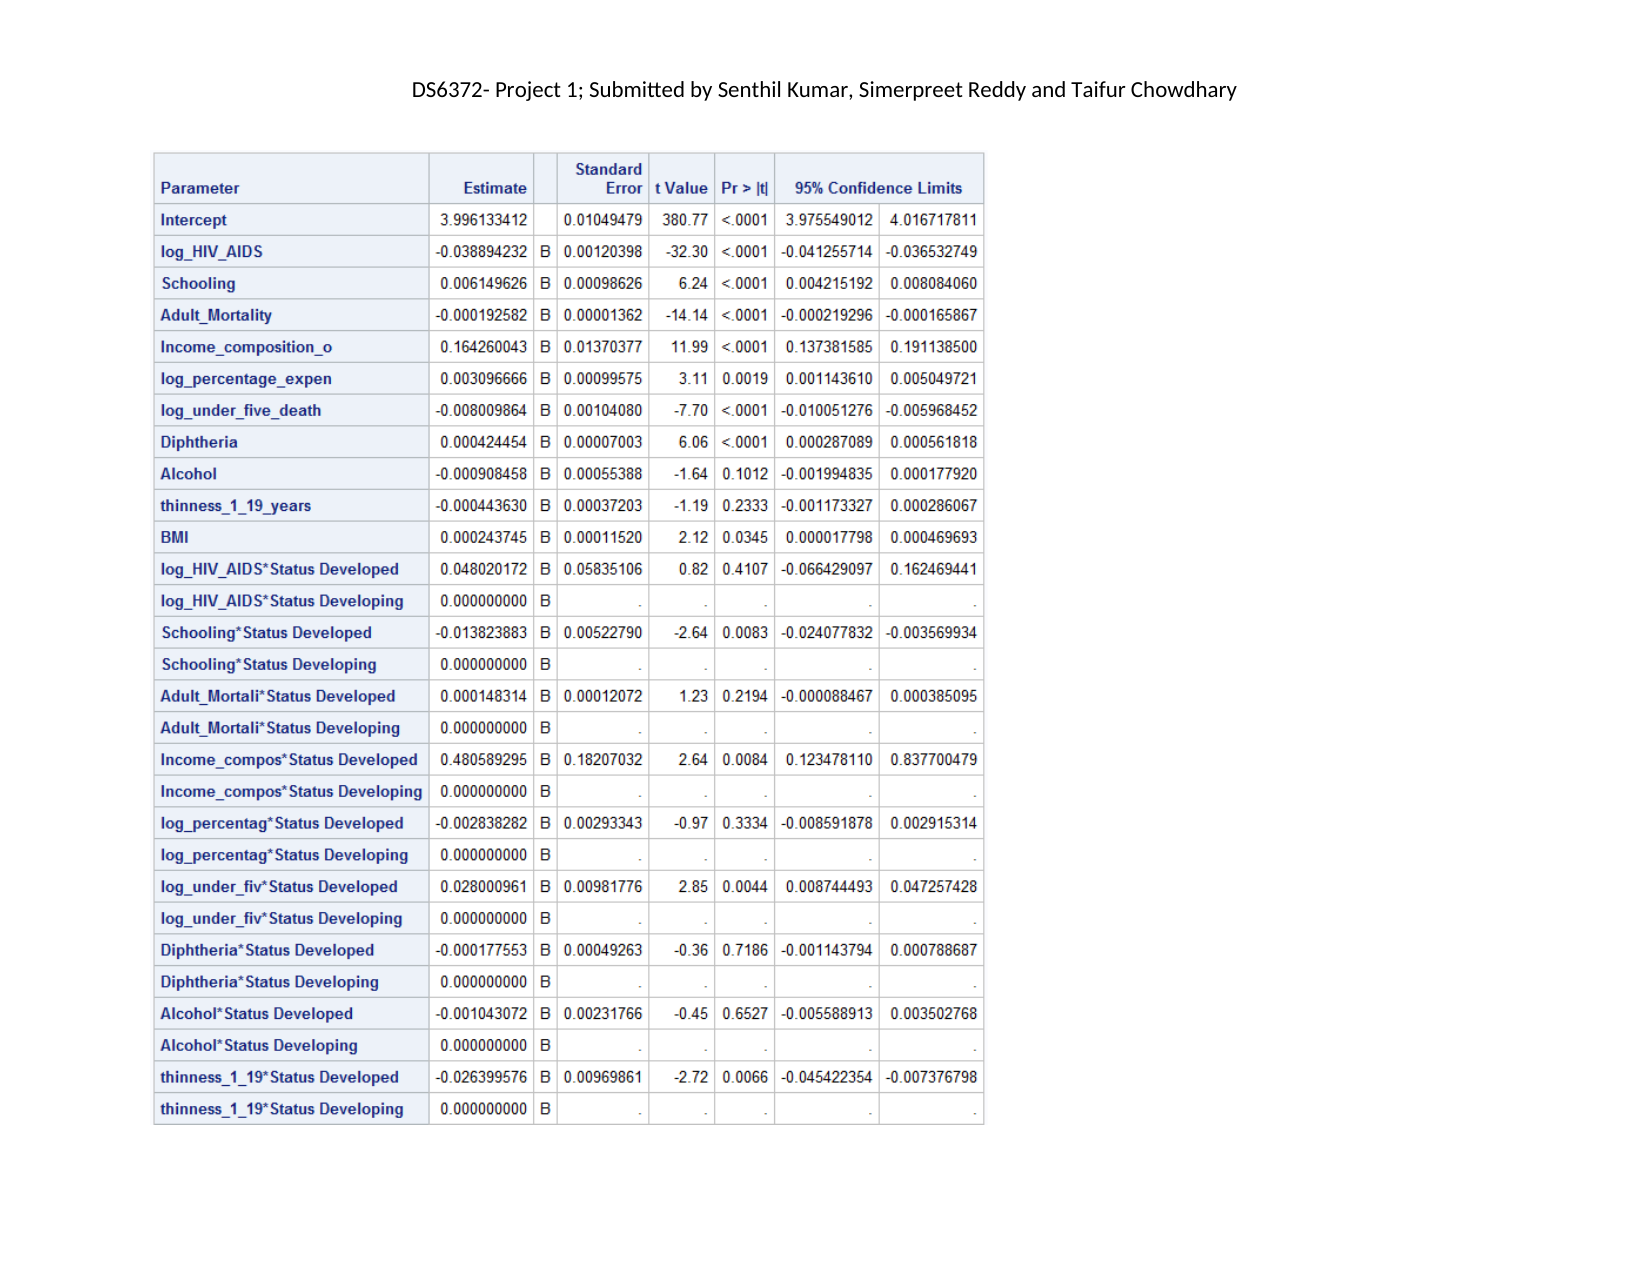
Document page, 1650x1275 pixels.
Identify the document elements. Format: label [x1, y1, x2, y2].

picture [150, 150, 988, 1125]
